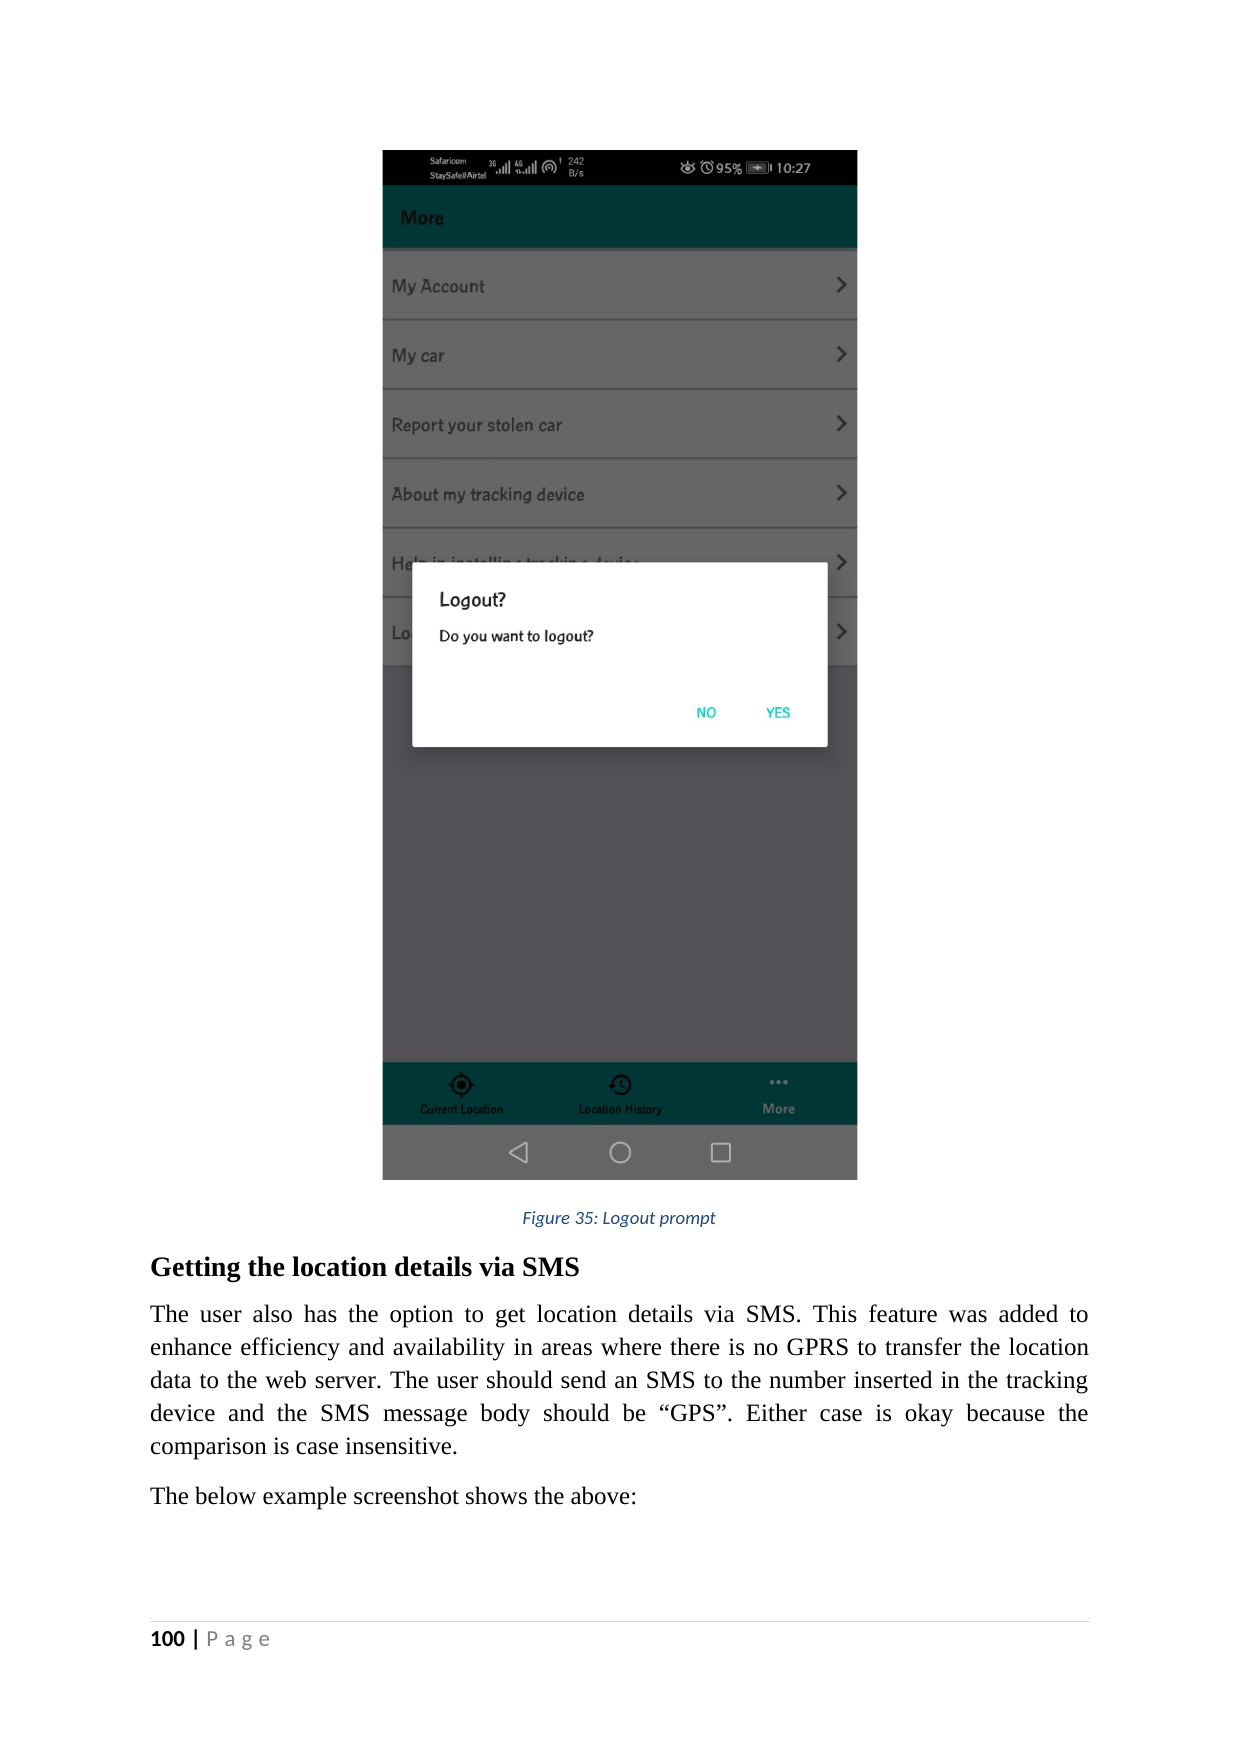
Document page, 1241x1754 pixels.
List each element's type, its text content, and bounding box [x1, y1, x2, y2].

text The below example screenshot shows the above: [150, 1481, 1090, 1510]
picture [382, 150, 858, 1180]
subtitle Getting the location details via SMS [150, 1250, 1090, 1282]
text The user also has the option to get location details via SMS. This feature was added to enhance efficiency and availability in areas where there is no GPRS to transfer the location data to the web server. The user should send an SMS to the number inserted in the tracking device and the SMS message body should be “GPS”. Either case is okay because the comparison is case insensitive. [150, 1299, 1090, 1460]
